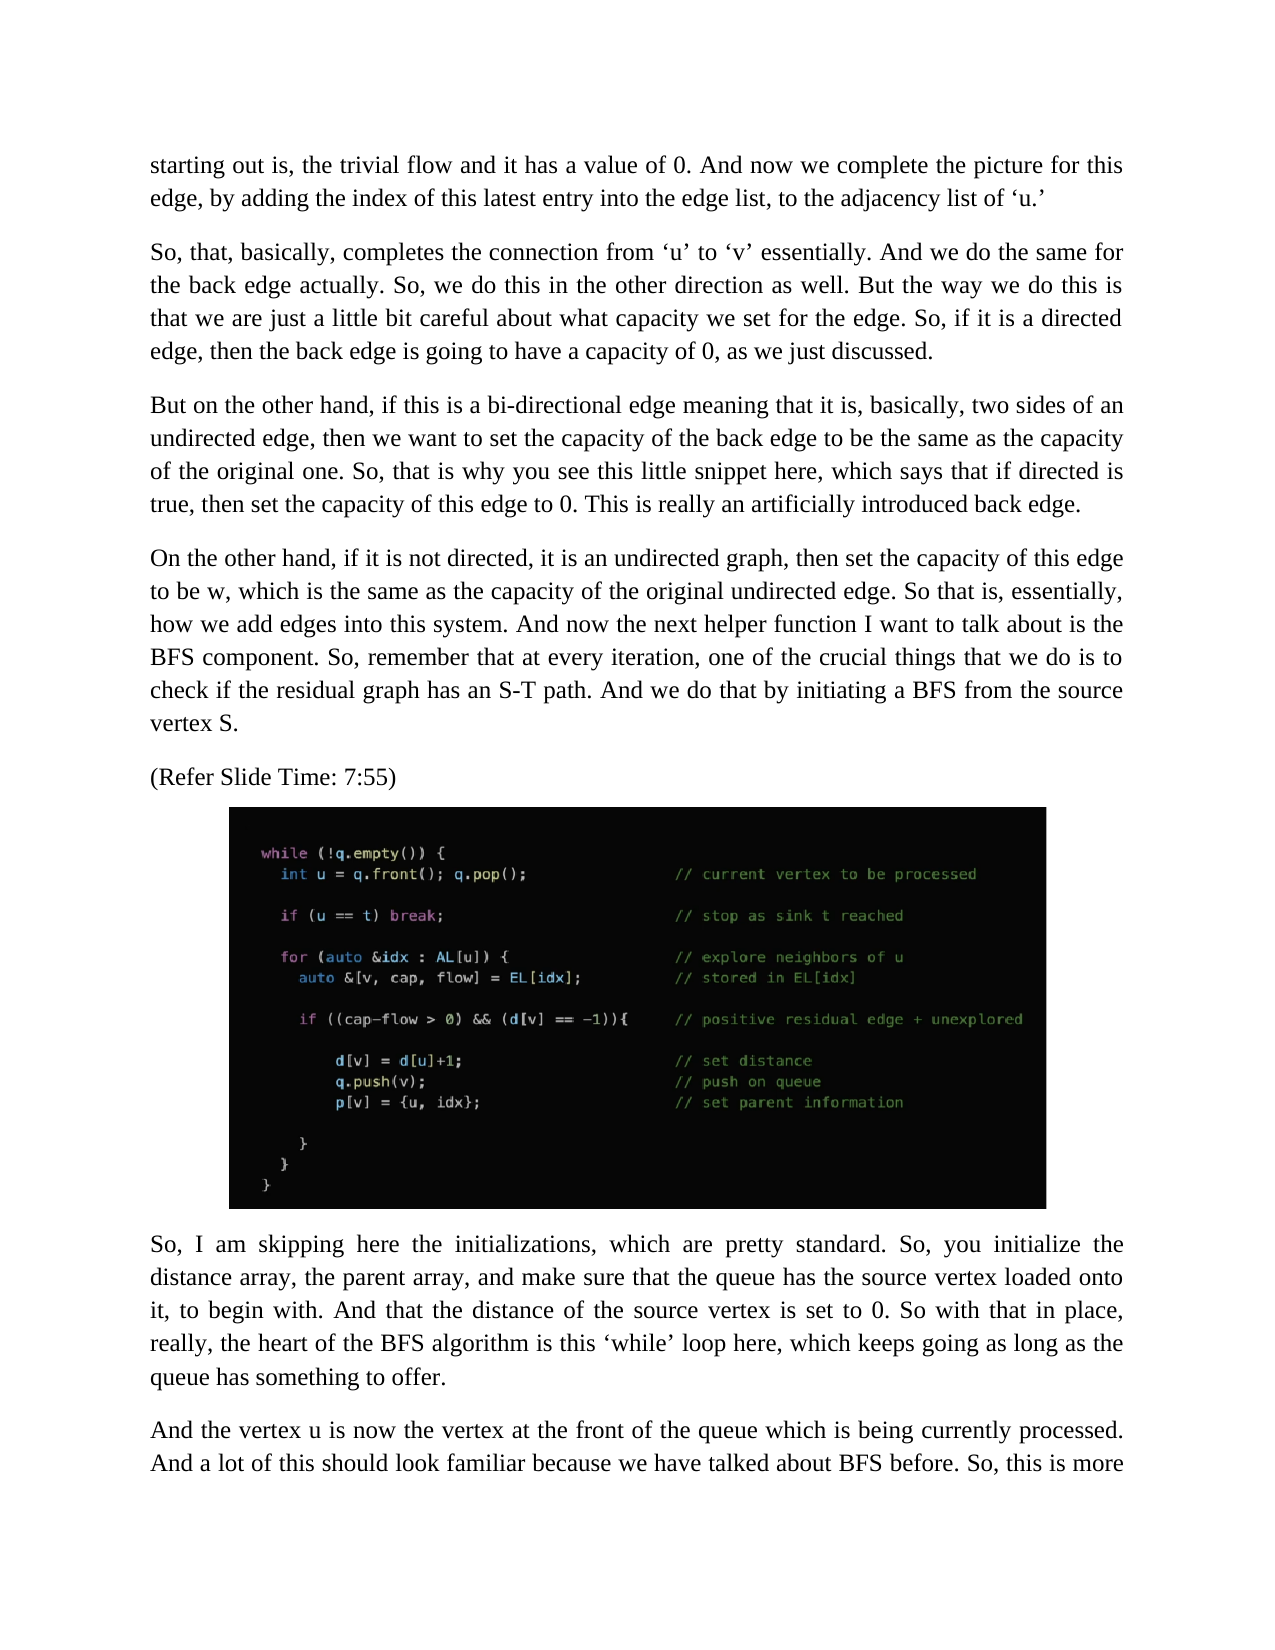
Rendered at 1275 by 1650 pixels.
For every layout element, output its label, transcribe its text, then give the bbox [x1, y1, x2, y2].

text On the other hand, if it is not directed, it is an undirected graph, then set the capacity of this edge to be w, which is the same as the capacity of the original undirected edge. So that is, essentially, how we add edges into this system. And now the next helper function I want to talk about is the BFS component. So, remember that at every iteration, one of the crucial things that we do is to check if the residual graph has an S-T path. And we do that by initiating a BFS from the source vertex S. [150, 703, 1125, 737]
text So, I am skipping here the initializations, which are pretty standard. So, you initialize the distance array, the parent array, and make sure that the queue has the source vertex loaded onto it, to begin with. And that the distance of the source vertex is set to 0. So with that in place, really, the heart of the BFS algorithm is this ‘while’ loop here, which keeps going as long as the queue has something to offer. [150, 1357, 1125, 1390]
picture [228, 807, 1047, 1209]
text So, that, basically, completes the connection from ‘u’ to ‘v’ essentially. And we do the same for the back edge actually. So, we do this in the other direction as well. But the way we do this is that we are just a little bit careful about what capacity we set for the edge. So, if it is a directed edge, then the back edge is going to have a capacity of 0, as we just discussed. [150, 332, 1125, 365]
text But on the other hand, if this is a bi-directional edge meaning that it is, basically, two sides of an undirected edge, then we want to set the capacity of the back edge to be the same as the capacity of the original one. So, that is why you see this little snippet here, which says that if directed is true, then set the capacity of this edge to 0. This is really an artificially introduced back edge. [150, 484, 1125, 518]
text (Refer Slide Time: 7:55) [150, 762, 1125, 790]
